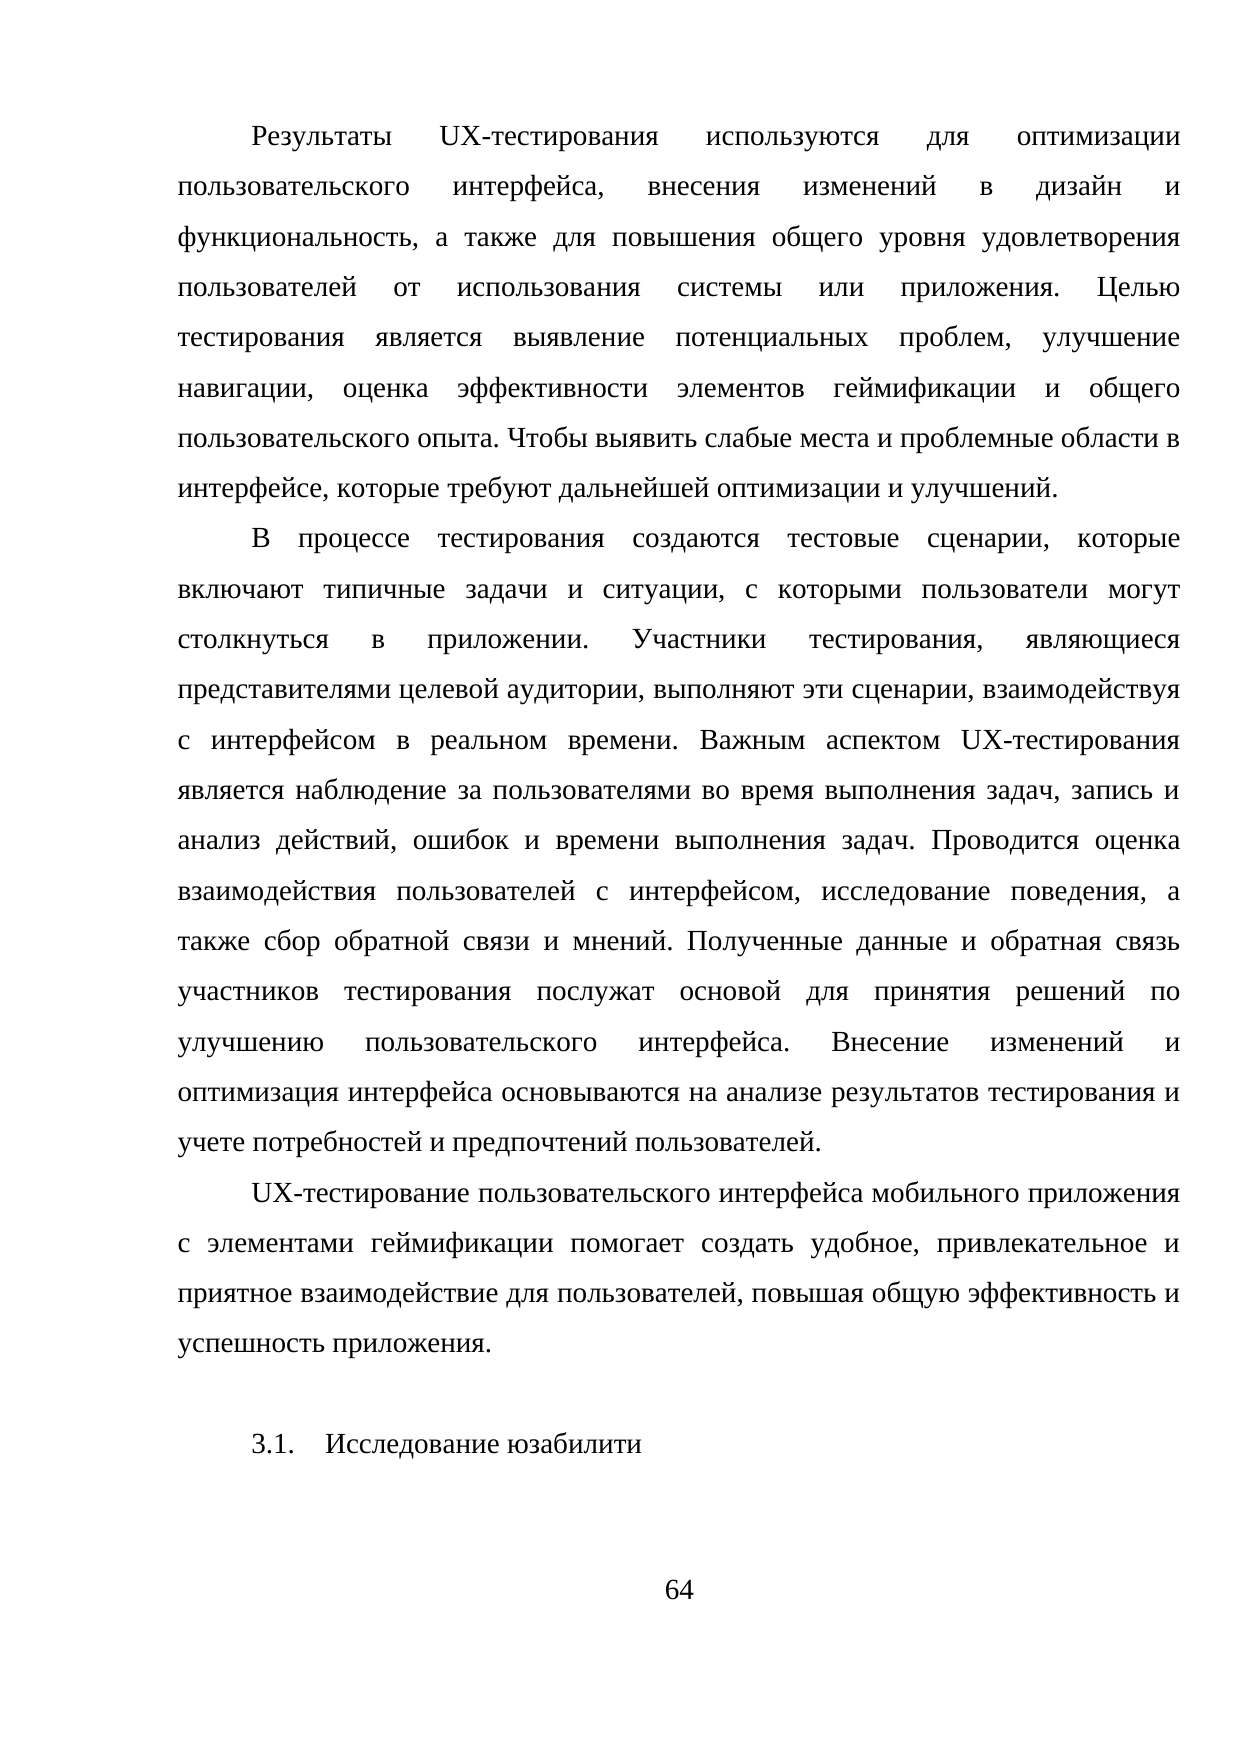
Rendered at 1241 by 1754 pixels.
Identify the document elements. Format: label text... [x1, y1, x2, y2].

text Результаты UX-тестирования используются для оптимизации пользовательского интерфейса, внесения изменений в дизайн и функциональность, а также для повышения общего уровня удовлетворения пользователей от использования системы или приложения. Целью тестирования является выявление потенциальных проблем, улучшение навигации, оценка эффективности элементов геймификации и общего пользовательского опыта. Чтобы выявить слабые места и проблемные области в интерфейсе, которые требуют дальнейшей оптимизации и улучшений. [177, 118, 1181, 504]
text UX-тестирование пользовательского интерфейса мобильного приложения с элементами геймификации помогает создать удобное, привлекательное и приятное взаимодействие для пользователей, повышая общую эффективность и успешность приложения. [177, 1175, 1181, 1359]
subtitle 3.1. Исследование юзабилити [177, 1426, 1181, 1460]
text В процессе тестирования создаются тестовые сценарии, которые включают типичные задачи и ситуации, с которыми пользователи могут столкнуться в приложении. Участники тестирования, являющиеся представителями целевой аудитории, выполняют эти сценарии, взаимодействуя с интерфейсом в реальном времени. Важным аспектом UX-тестирования является наблюдение за пользователями во время выполнения задач, запись и анализ действий, ошибок и времени выполнения задач. Проводится оценка взаимодействия пользователей с интерфейсом, исследование поведения, а также сбор обратной связи и мнений. Полученные данные и обратная связь участников тестирования послужат основой для принятия решений по улучшению пользовательского интерфейса. Внесение изменений и оптимизация интерфейса основываются на анализе результатов тестирования и учете потребностей и предпочтений пользователей. [177, 521, 1181, 1158]
